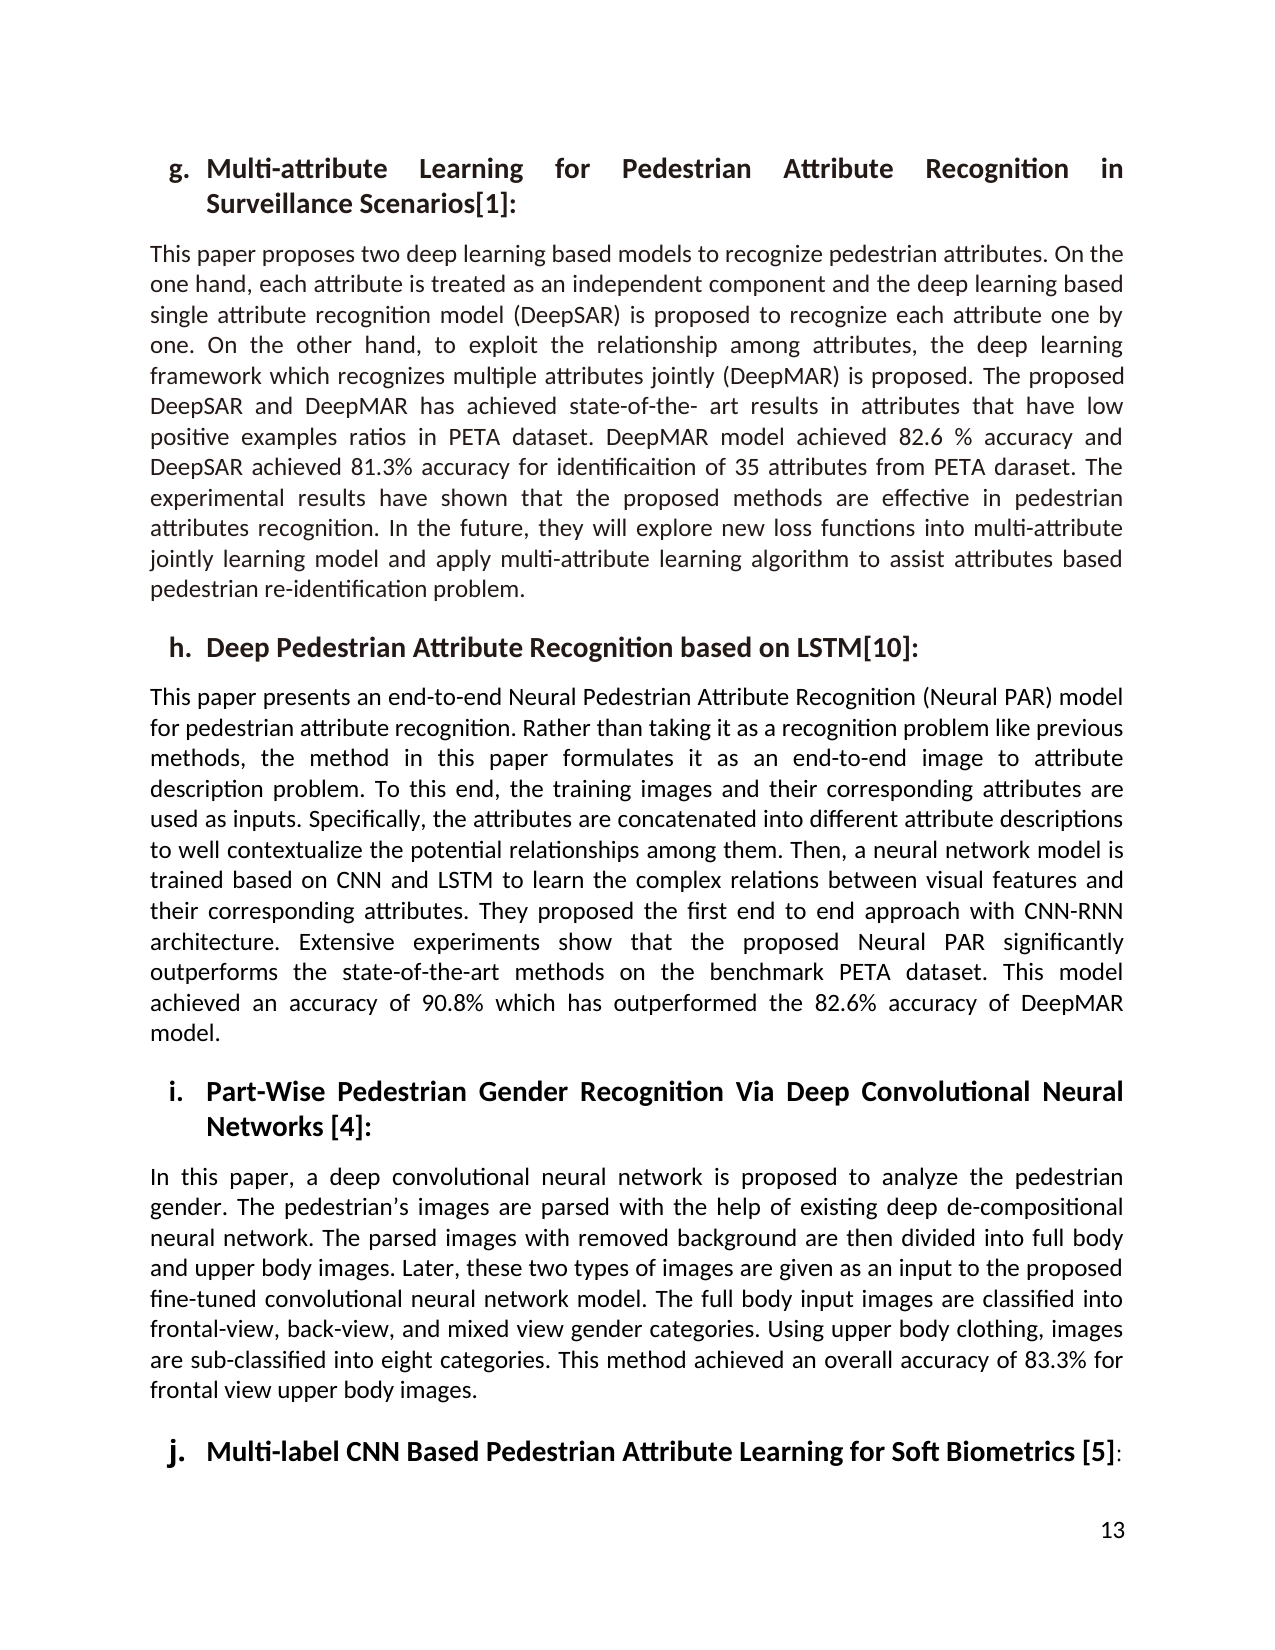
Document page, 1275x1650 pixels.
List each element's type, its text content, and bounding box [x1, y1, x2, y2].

list Multi-label CNN Based Pedestrian Attribute Learning for Soft Biometrics [5]: [169, 1430, 1125, 1469]
text In this paper, a deep convolutional neural network is proposed to analyze the pedestrian gender. The pedestrian’s images are parsed with the help of existing deep de-compositional neural network. The parsed images with removed background are then divided into full body and upper body images. Later, these two types of images are given as an input to the proposed fine-tuned convolutional neural network model. The full body input images are classified into frontal-view, back-view, and mixed view gender categories. Using upper body clothing, images are sub-classified into eight categories. This method achieved an overall accuracy of 83.3% for frontal view upper body images. [150, 1161, 1125, 1405]
list Multi-attribute Learning for Pedestrian Attribute Recognition in Surveillance Scenarios[1]: [169, 150, 1125, 221]
list Part-Wise Pedestrian Gender Recognition Via Deep Convolutional Neural Networks [4]: [169, 1073, 1125, 1144]
text This paper proposes two deep learning based models to recognize pedestrian attributes. On the one hand, each attribute is treated as an independent component and the deep learning based single attribute recognition model (DeepSAR) is proposed to recognize each attribute one by one. On the other hand, to exploit the relationship among attributes, the deep learning framework which recognizes multiple attributes jointly (DeepMAR) is proposed. The proposed DeepSAR and DeepMAR has achieved state-of-the- art results in attributes that have low positive examples ratios in PETA dataset. DeepMAR model achieved 82.6 % accuracy and DeepSAR achieved 81.3% accuracy for identificaition of 35 attributes from PETA daraset. The experimental results have shown that the proposed methods are effective in pedestrian attributes recognition. In the future, they will explore new loss functions into multi-attribute jointly learning model and apply multi-attribute learning algorithm to assist attributes based pedestrian re-identification problem. [150, 238, 1125, 604]
text This paper presents an end-to-end Neural Pedestrian Attribute Recognition (Neural PAR) model for pedestrian attribute recognition. Rather than taking it as a recognition problem like previous methods, the method in this paper formulates it as an end-to-end image to attribute description problem. To this end, the training images and their corresponding attributes are used as inputs. Specifically, the attributes are concatenated into different attribute descriptions to well contextualize the potential relationships among them. Then, a neural network model is trained based on CNN and LSTM to learn the complex relations between visual features and their corresponding attributes. They proposed the first end to end approach with CNN-RNN architecture. Extensive experiments show that the proposed Neural PAR significantly outperforms the state-of-the-art methods on the benchmark PETA dataset. This model achieved an accuracy of 90.8% which has outperformed the 82.6% accuracy of DeepMAR model. [150, 681, 1125, 1048]
list Deep Pedestrian Attribute Recognition based on LSTM[10]: [169, 629, 1125, 665]
